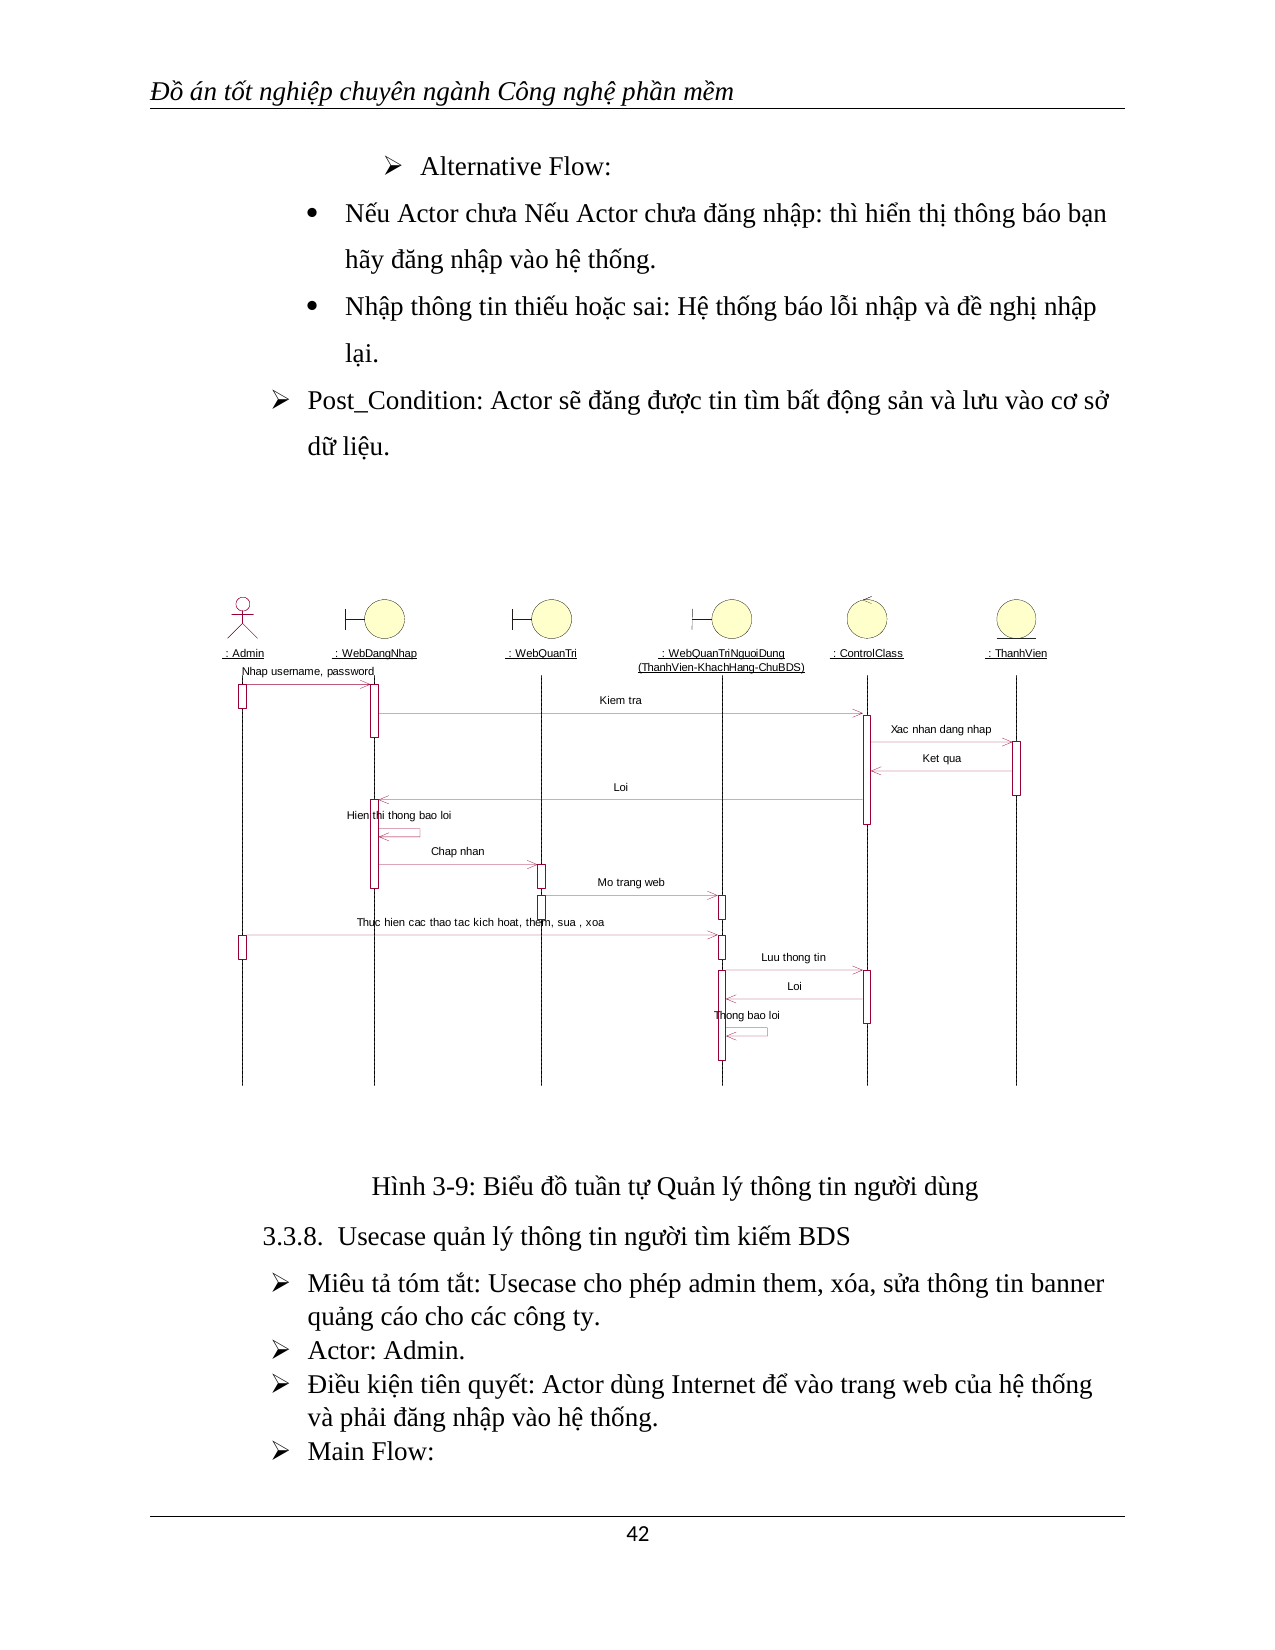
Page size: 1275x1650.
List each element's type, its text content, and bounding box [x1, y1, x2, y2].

list Post_Condition: Actor sẽ đăng được tin tìm bất động sản và lưu vào cơ sở dữ liệu. [270, 384, 1125, 462]
text Hình 3-9: Biểu đồ tuần tự Quản lý thông tin người dùng [225, 1170, 1125, 1201]
list Điều kiện tiên quyết: Actor dùng Internet để vào trang web của hệ thống và phải đăng nhập vào hệ thống. [270, 1368, 1125, 1433]
list Main Flow: [270, 1435, 1125, 1466]
list Miêu tả tóm tắt: Usecase cho phép admin them, xóa, sửa thông tin banner quảng cáo cho các công ty. [270, 1267, 1125, 1332]
list Actor: Admin. [270, 1334, 1125, 1365]
list Nếu Actor chưa Nếu Actor chưa đăng nhập: thì hiển thị thông báo bạn hãy đăng nhập vào hệ thống. [307, 197, 1125, 275]
list Alternative Flow: [382, 150, 1125, 181]
list Nhập thông tin thiếu hoặc sai: Hệ thống báo lỗi nhập và đề nghị nhập lại. [307, 290, 1125, 368]
list Usecase quản lý thông tin người tìm kiếm BDS [262, 1220, 1125, 1251]
